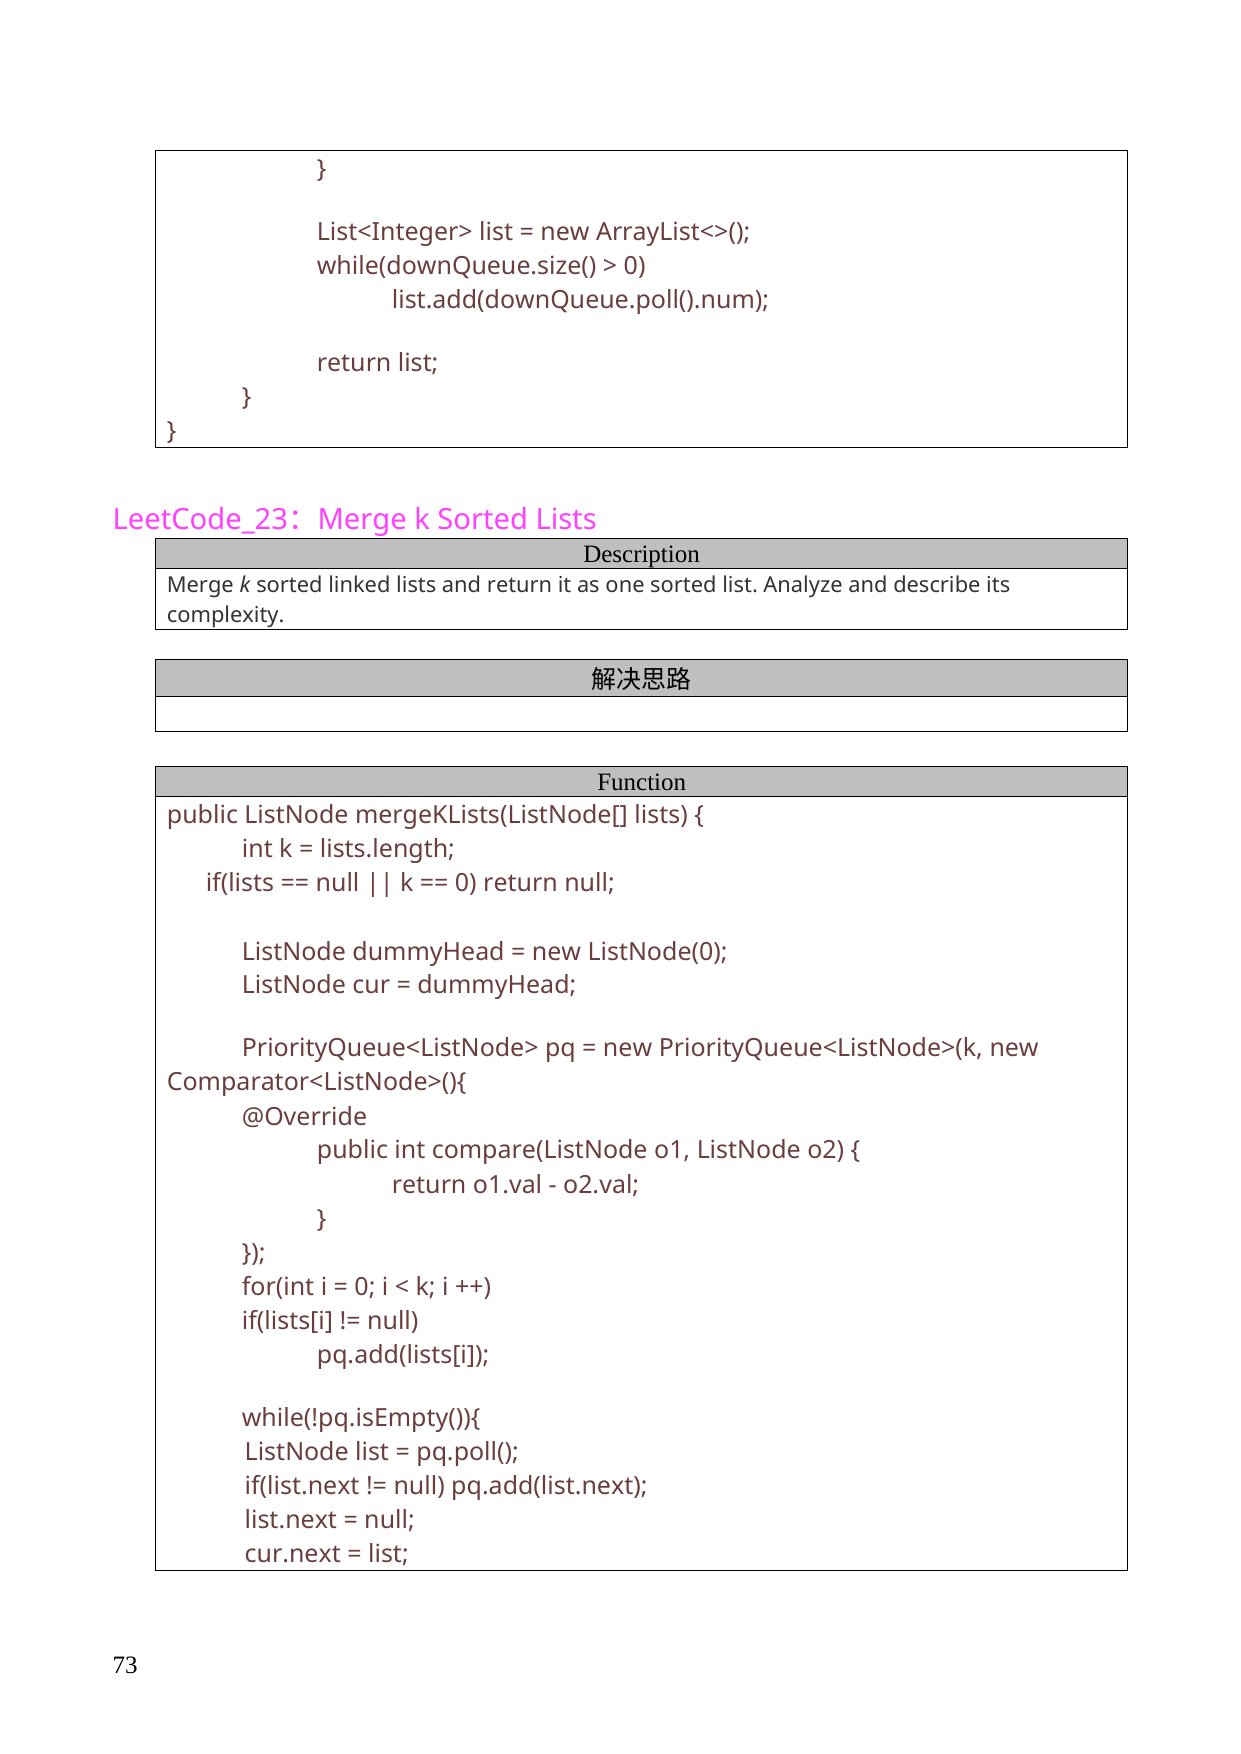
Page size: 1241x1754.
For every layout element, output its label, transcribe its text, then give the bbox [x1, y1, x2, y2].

table_cell [156, 697, 1127, 731]
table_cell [156, 797, 1127, 1570]
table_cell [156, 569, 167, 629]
table_header Function [156, 767, 1127, 796]
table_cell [156, 151, 1127, 447]
table_header 解决思路 [156, 660, 1127, 696]
table_cell Merge k sorted linked lists and return it as one sorted list. Analyze and describe its complexity. [284, 569, 1127, 629]
subtitle LeetCode_23：Merge k Sorted Lists [112, 496, 1128, 538]
table_header Description [156, 539, 1127, 568]
